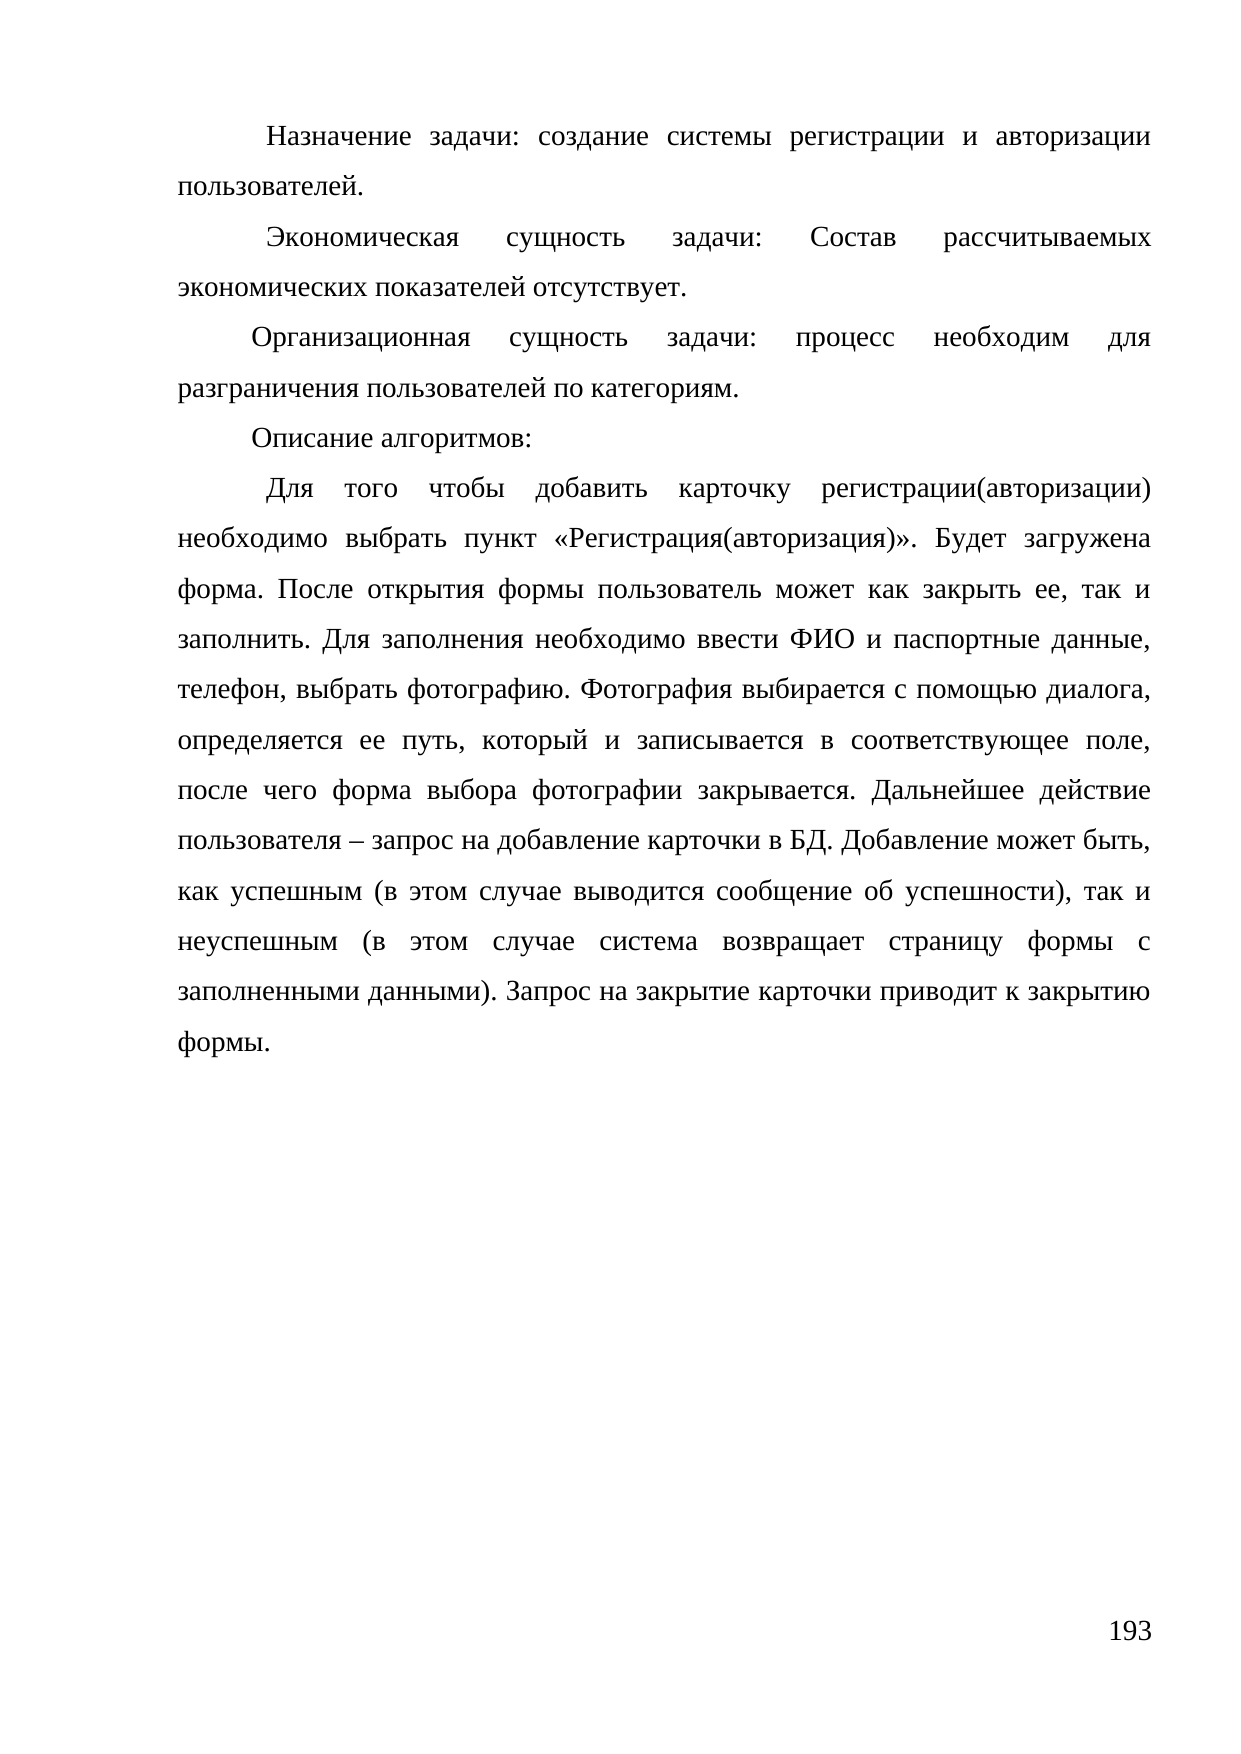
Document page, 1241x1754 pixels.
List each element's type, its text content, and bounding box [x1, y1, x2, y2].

text Для того чтобы добавить карточку регистрации(авторизации) необходимо выбрать пункт «Регистрация(авторизация)». Будет загружена форма. После открытия формы пользователь может как закрыть ее, так и заполнить. Для заполнения необходимо ввести ФИО и паспортные данные, телефон, выбрать фотографию. Фотография выбирается с помощью диалога, определяется ее путь, который и записывается в соответствующее поле, после чего форма выбора фотографии закрывается. Дальнейшее действие пользователя – запрос на добавление карточки в БД. Добавление может быть, как успешным (в этом случае выводится сообщение об успешности), так и неуспешным (в этом случае система возвращает страницу формы с заполненными данными). Запрос на закрытие карточки приводит к закрытию формы. [177, 470, 1152, 1057]
list Назначение задачи: создание системы регистрации и авторизации пользователей. [177, 118, 1152, 202]
list Организационная сущность задачи: процесс необходим для разграничения пользователей по категориям. [177, 319, 1152, 403]
list Экономическая сущность задачи: Состав рассчитываемых экономических показателей отсутствует. [177, 219, 1152, 303]
list Описание алгоритмов: [177, 420, 1152, 453]
